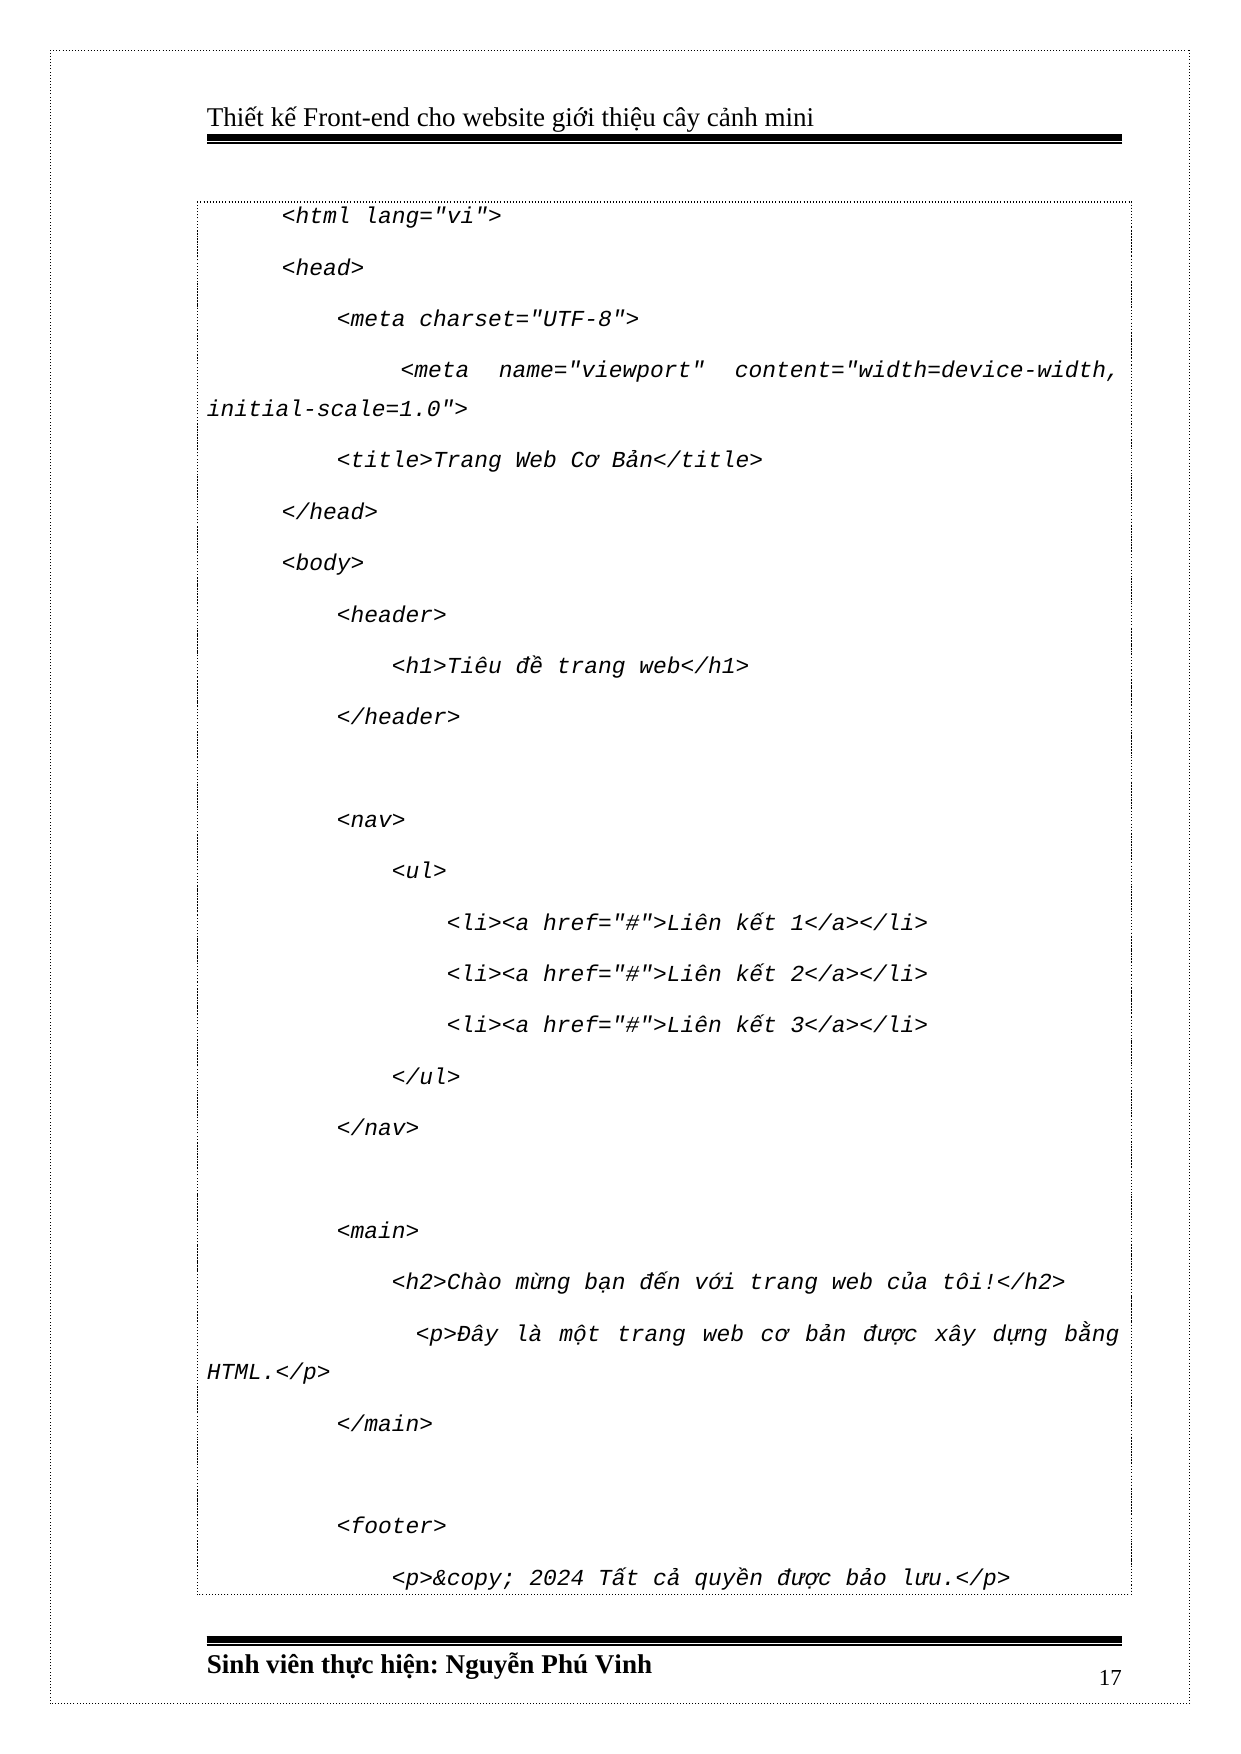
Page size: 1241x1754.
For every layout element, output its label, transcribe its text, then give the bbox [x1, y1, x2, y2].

text <html lang="vi"> [197, 201, 1132, 231]
text <nav> [197, 805, 1132, 834]
text <title>Trang Web Cơ Bản</title> [197, 446, 1132, 475]
text </main> [197, 1409, 1132, 1438]
text <h2>Chào mừng bạn đến với trang web của tôi!</h2> [197, 1267, 1132, 1296]
text <body> [197, 548, 1132, 577]
text <p>Đây là một trang web cơ bản được xây dựng bằng HTML.</p> [197, 1319, 1132, 1387]
text <h1>Tiêu đề trang web</h1> [197, 651, 1132, 680]
text <head> [197, 253, 1132, 282]
text <main> [197, 1216, 1132, 1245]
text </ul> [197, 1062, 1132, 1091]
text </nav> [197, 1113, 1132, 1142]
text <p>&copy; 2024 Tất cả quyền được bảo lưu.</p> [197, 1563, 1132, 1595]
text <meta name="viewport" content="width=device-width, initial-scale=1.0"> [197, 356, 1132, 423]
text <header> [197, 600, 1132, 629]
text </header> [197, 702, 1132, 732]
text <footer> [197, 1512, 1132, 1541]
text <li><a href="#">Liên kết 1</a></li> [197, 908, 1132, 937]
text <meta charset="UTF-8"> [197, 304, 1132, 333]
text <li><a href="#">Liên kết 3</a></li> [197, 1011, 1132, 1040]
text <ul> [197, 857, 1132, 886]
text </head> [197, 497, 1132, 526]
text <li><a href="#">Liên kết 2</a></li> [197, 959, 1132, 988]
